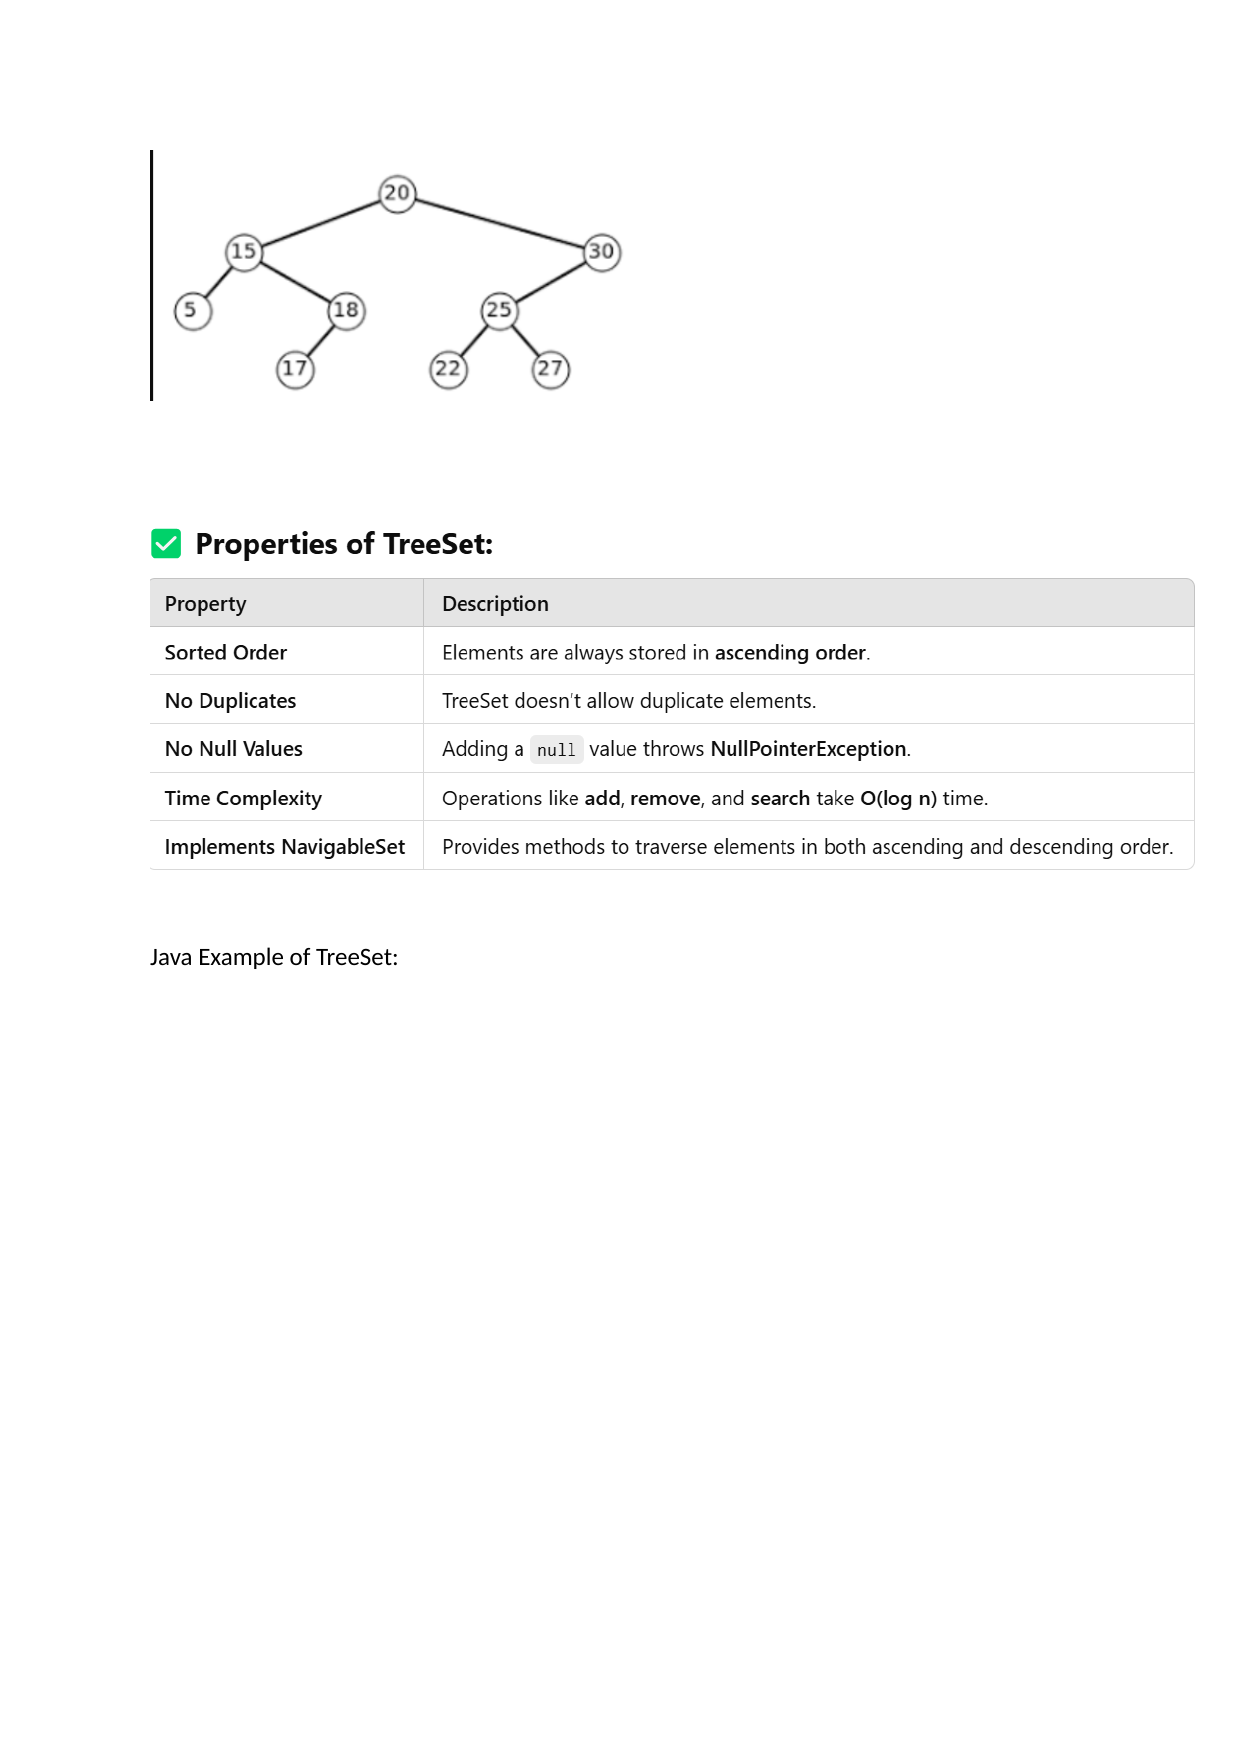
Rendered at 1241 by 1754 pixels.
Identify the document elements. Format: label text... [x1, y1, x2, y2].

text Java Example of TreeSet: [150, 941, 1090, 971]
picture [150, 150, 635, 401]
picture [150, 519, 1205, 873]
